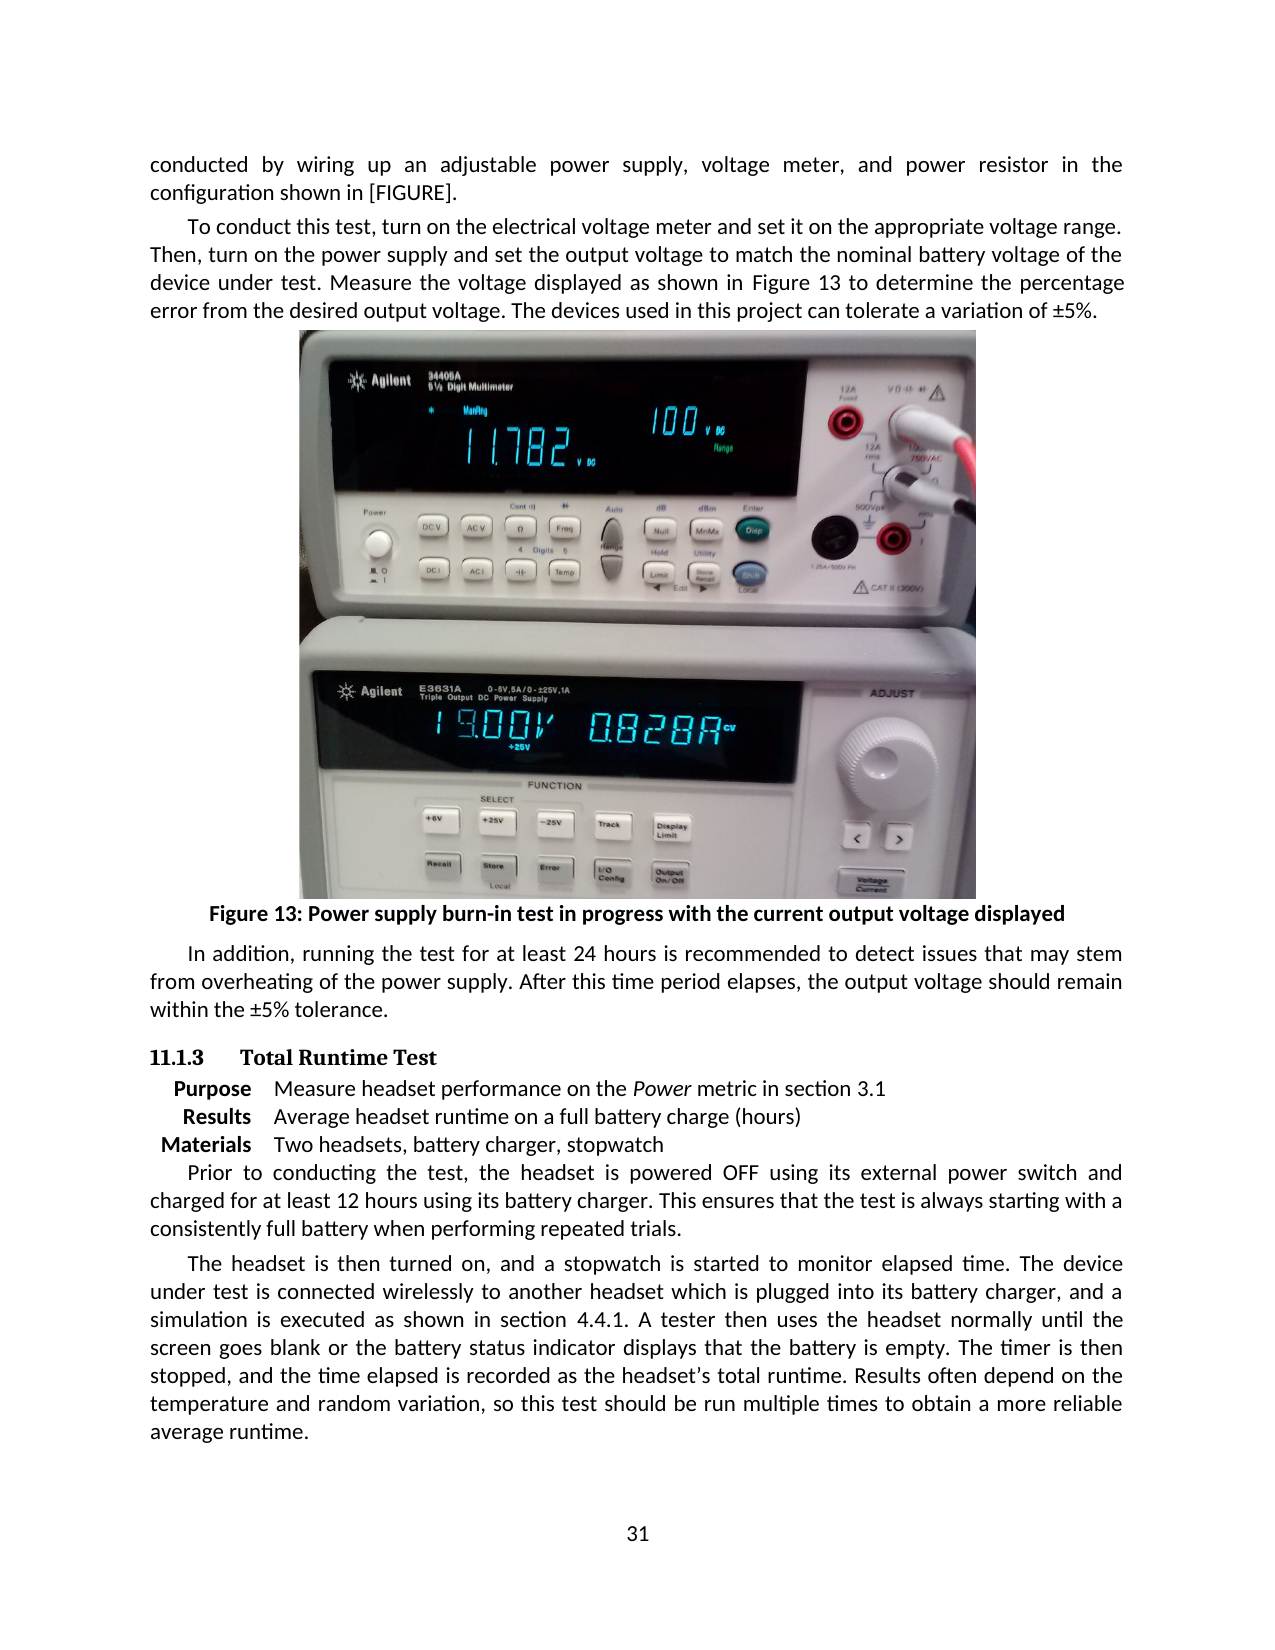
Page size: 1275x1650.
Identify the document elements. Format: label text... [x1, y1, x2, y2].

text To conduct this test, turn on the electrical voltage meter and set it on the appropriate voltage range. Then, turn on the power supply and set the output voltage to match the nominal battery voltage of the device under test. Measure the voltage displayed as shown in Figure 13 to determine the percentage error from the desired output voltage. The devices used in this project can tolerate a variation of ±5%. [150, 212, 1125, 324]
text The headset is then turned on, and a stopwatch is started to monitor elapsed time. The device under test is connected wirelessly to another headset which is plugged into its battery charger, and a simulation is executed as shown in section 4.4.1. A tester then uses the headset normally until the screen goes blank or the battery status indicator displays that the battery is empty. The timer is then stopped, and the time elapsed is recorded as the headset’s total runtime. Results often depend on the temperature and random variation, so this test should be run multiple times to obtain a more reliable average runtime. [150, 1249, 1125, 1445]
table_header Measure headset performance on the Power metric in section 3.1 [263, 1075, 1136, 1102]
table_cell Average headset runtime on a full battery charge (hours) [263, 1103, 1136, 1131]
text Figure 13: Power supply burn-in test in progress with the current output voltage displayed [150, 899, 1125, 927]
picture [299, 330, 976, 899]
table_cell Materials [139, 1131, 262, 1158]
table_cell Two headsets, battery charger, stopwatch [263, 1131, 1136, 1158]
table_cell Results [139, 1103, 262, 1131]
subtitle Total Runtime Test [150, 1044, 1125, 1071]
text Prior to conducting the test, the headset is powered OFF using its external power switch and charged for at least 12 hours using its battery charger. This ensures that the test is always starting with a consistently full battery when performing repeated trials. [150, 1158, 1125, 1243]
text In addition, running the test for at least 24 hours is recommended to detect issues that may stem from overheating of the power supply. After this time period elapses, the output voltage should remain within the ±5% tolerance. [150, 939, 1125, 1023]
table_header Purpose [139, 1075, 262, 1102]
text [150, 150, 1125, 206]
